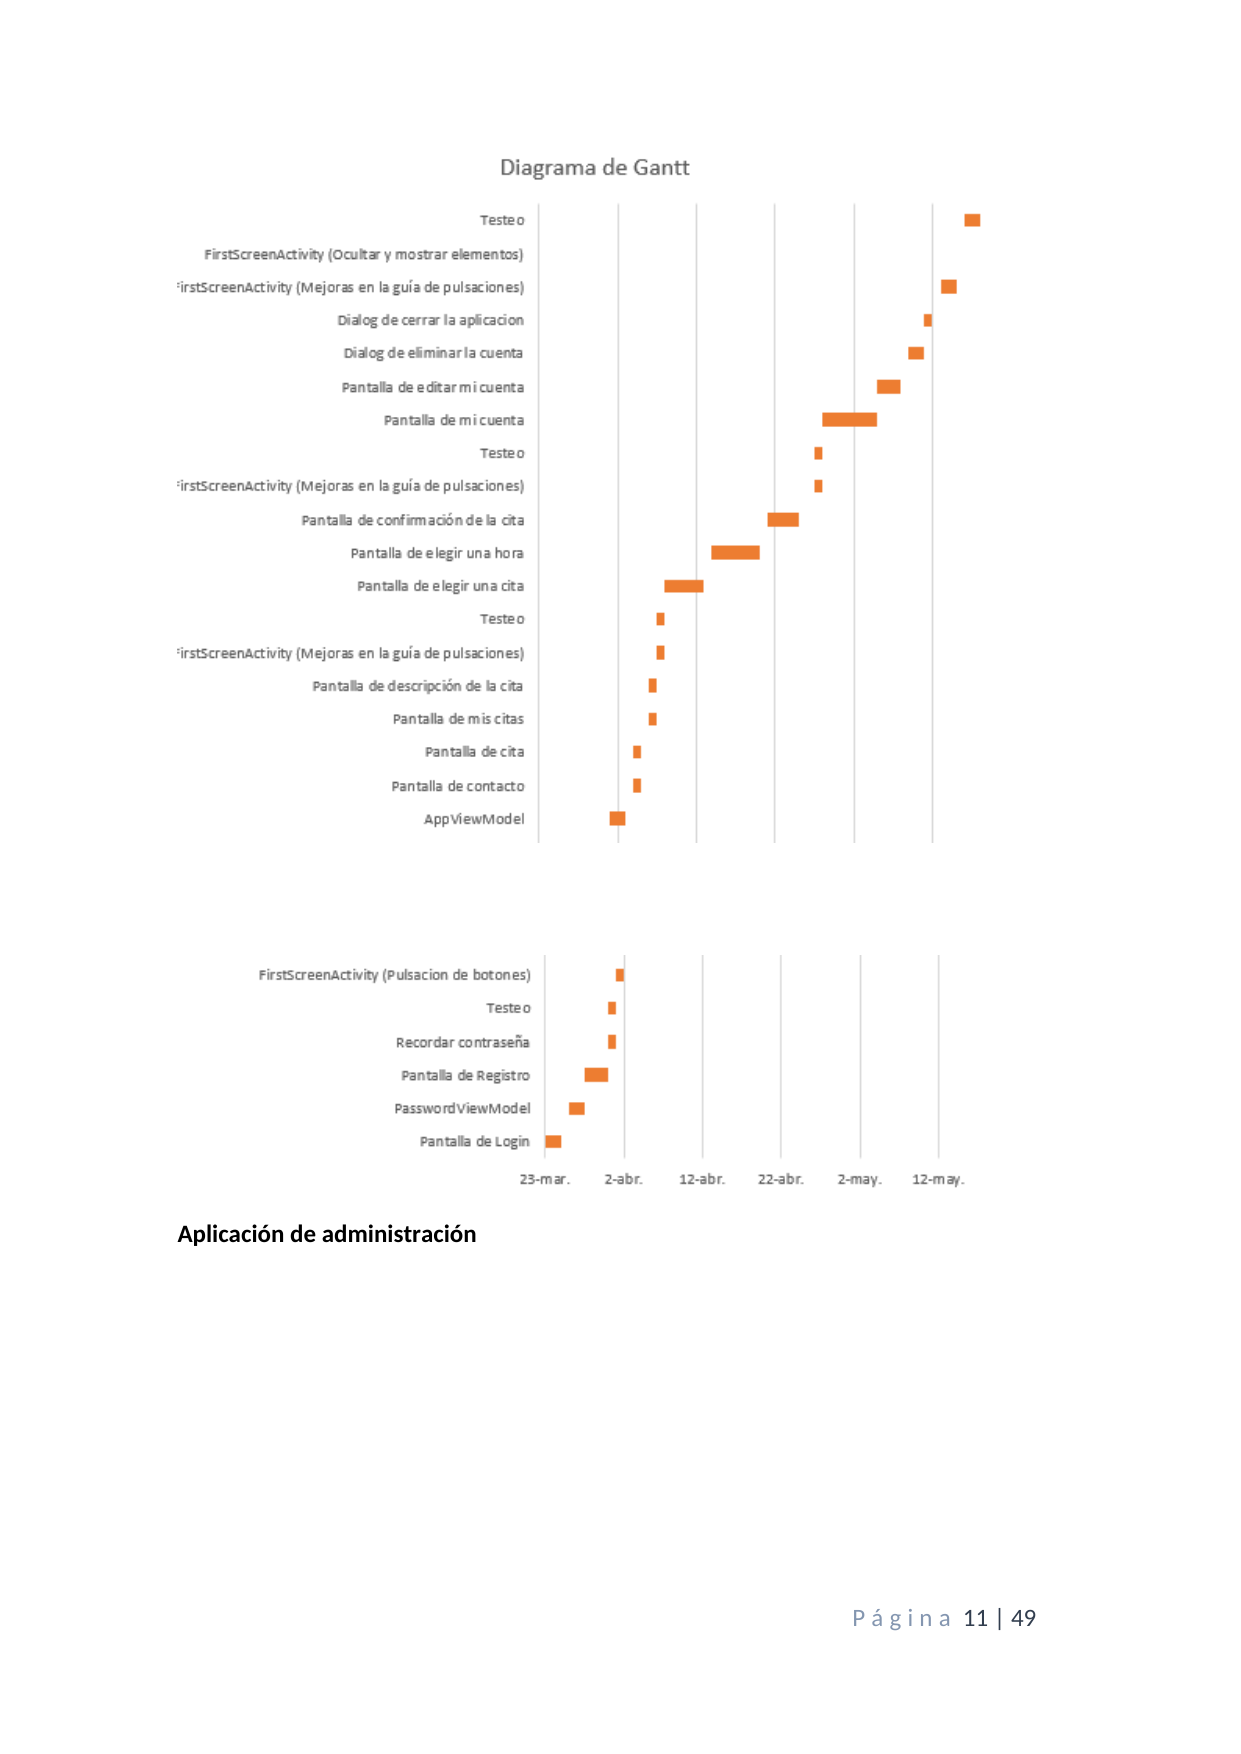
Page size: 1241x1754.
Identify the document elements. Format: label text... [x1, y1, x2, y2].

text Aplicación de administración [177, 1218, 1063, 1249]
picture [177, 955, 1032, 1200]
picture [177, 147, 1018, 843]
